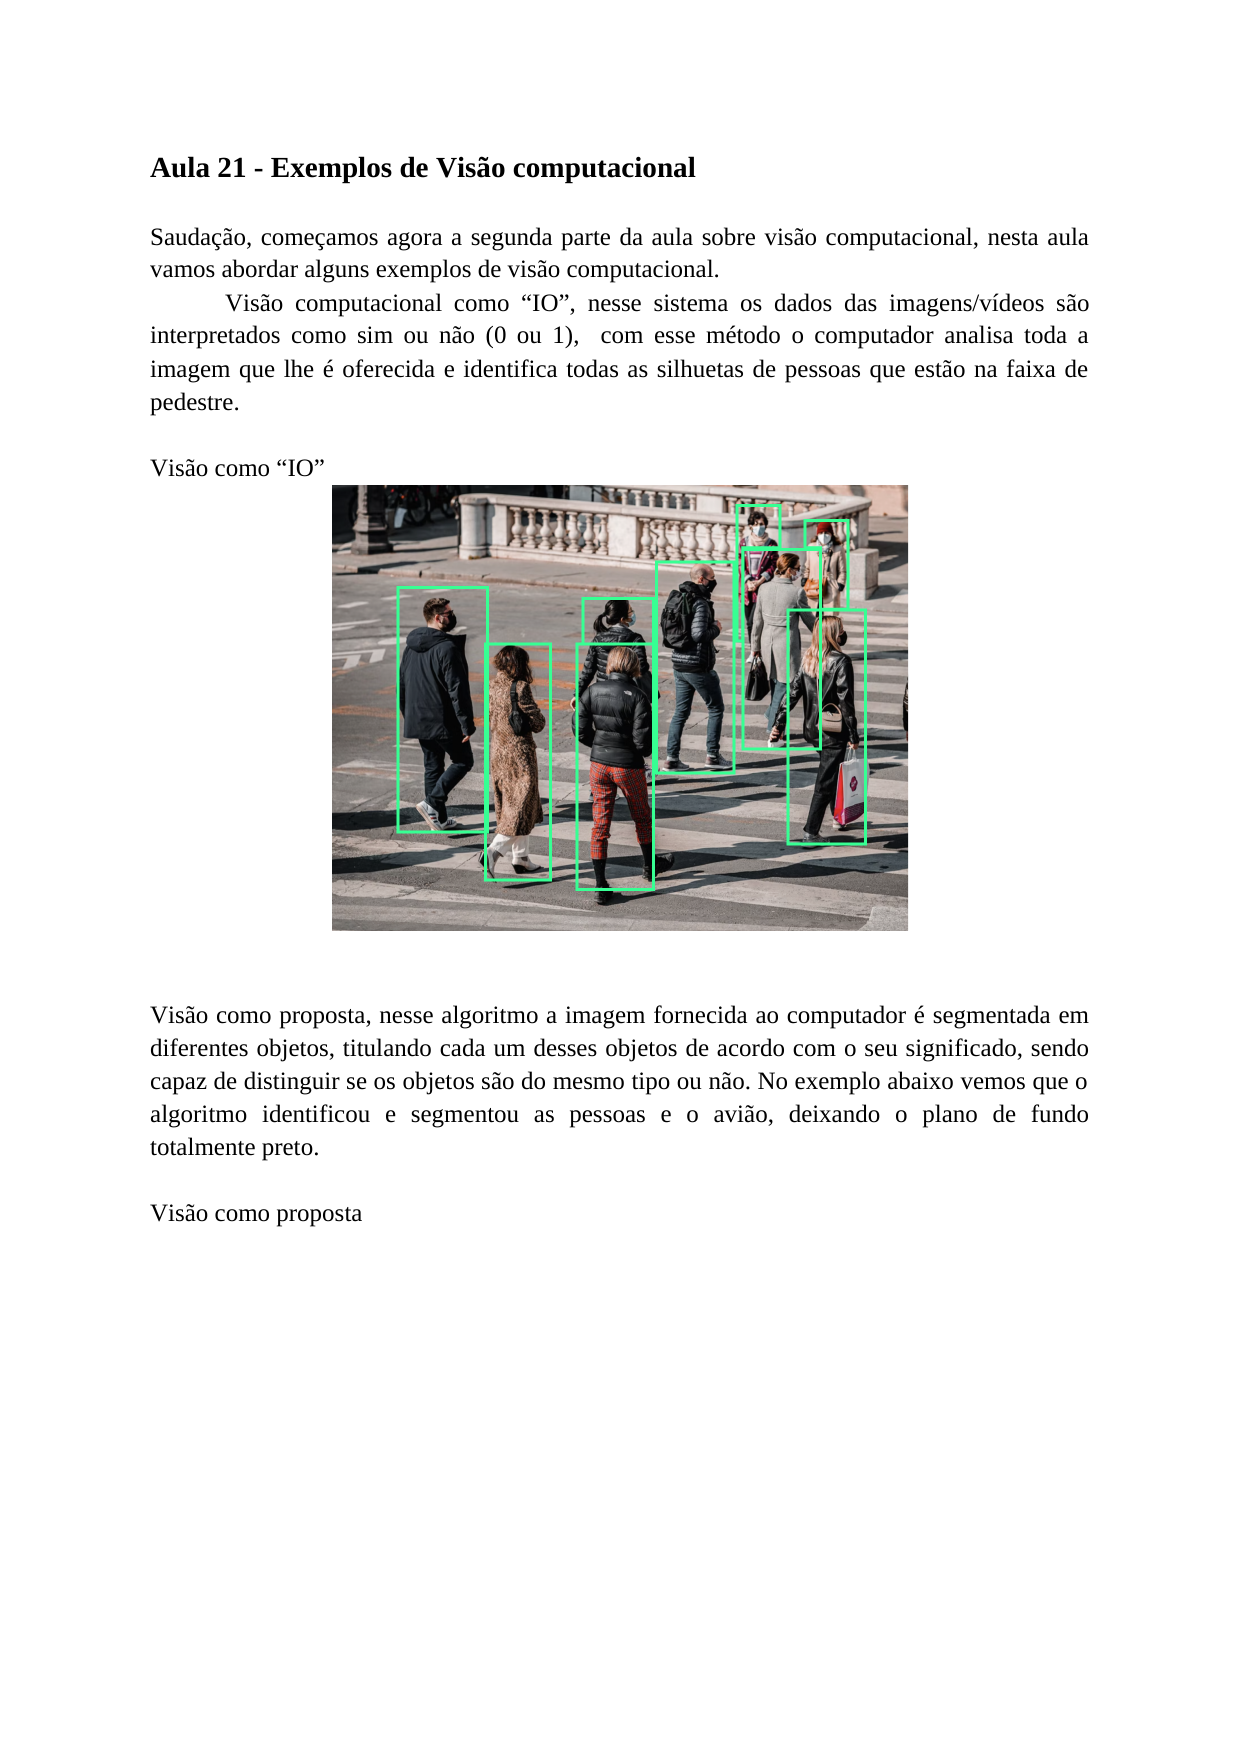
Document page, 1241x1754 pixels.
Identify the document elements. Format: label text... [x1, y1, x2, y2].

text Visão como proposta [150, 1198, 1090, 1227]
text Saudação, começamos agora a segunda parte da aula sobre visão computacional, nesta aula vamos abordar alguns exemplos de visão computacional. [150, 222, 1090, 283]
text Visão como proposta, nesse algoritmo a imagem fornecida ao computador é segmentada em diferentes objetos, titulando cada um desses objetos de acordo com o seu significado, sendo capaz de distinguir se os objetos são do mesmo tipo ou não. No exemplo abaixo vemos que o algoritmo identificou e segmentou as pessoas e o avião, deixando o plano de fundo totalmente preto. [150, 1000, 1090, 1161]
picture [332, 485, 909, 931]
text Visão computacional como “IO”, nesse sistema os dados das imagens/vídeos são interpretados como sim ou não (0 ou 1), com esse método o computador analisa toda a imagem que lhe é oferecida e identifica todas as silhuetas de pessoas que estão na faixa de pedestre. [150, 288, 1090, 415]
text Aula 21 - Exemplos de Visão computacional [150, 150, 1090, 183]
text Visão como “IO” [150, 453, 1090, 481]
